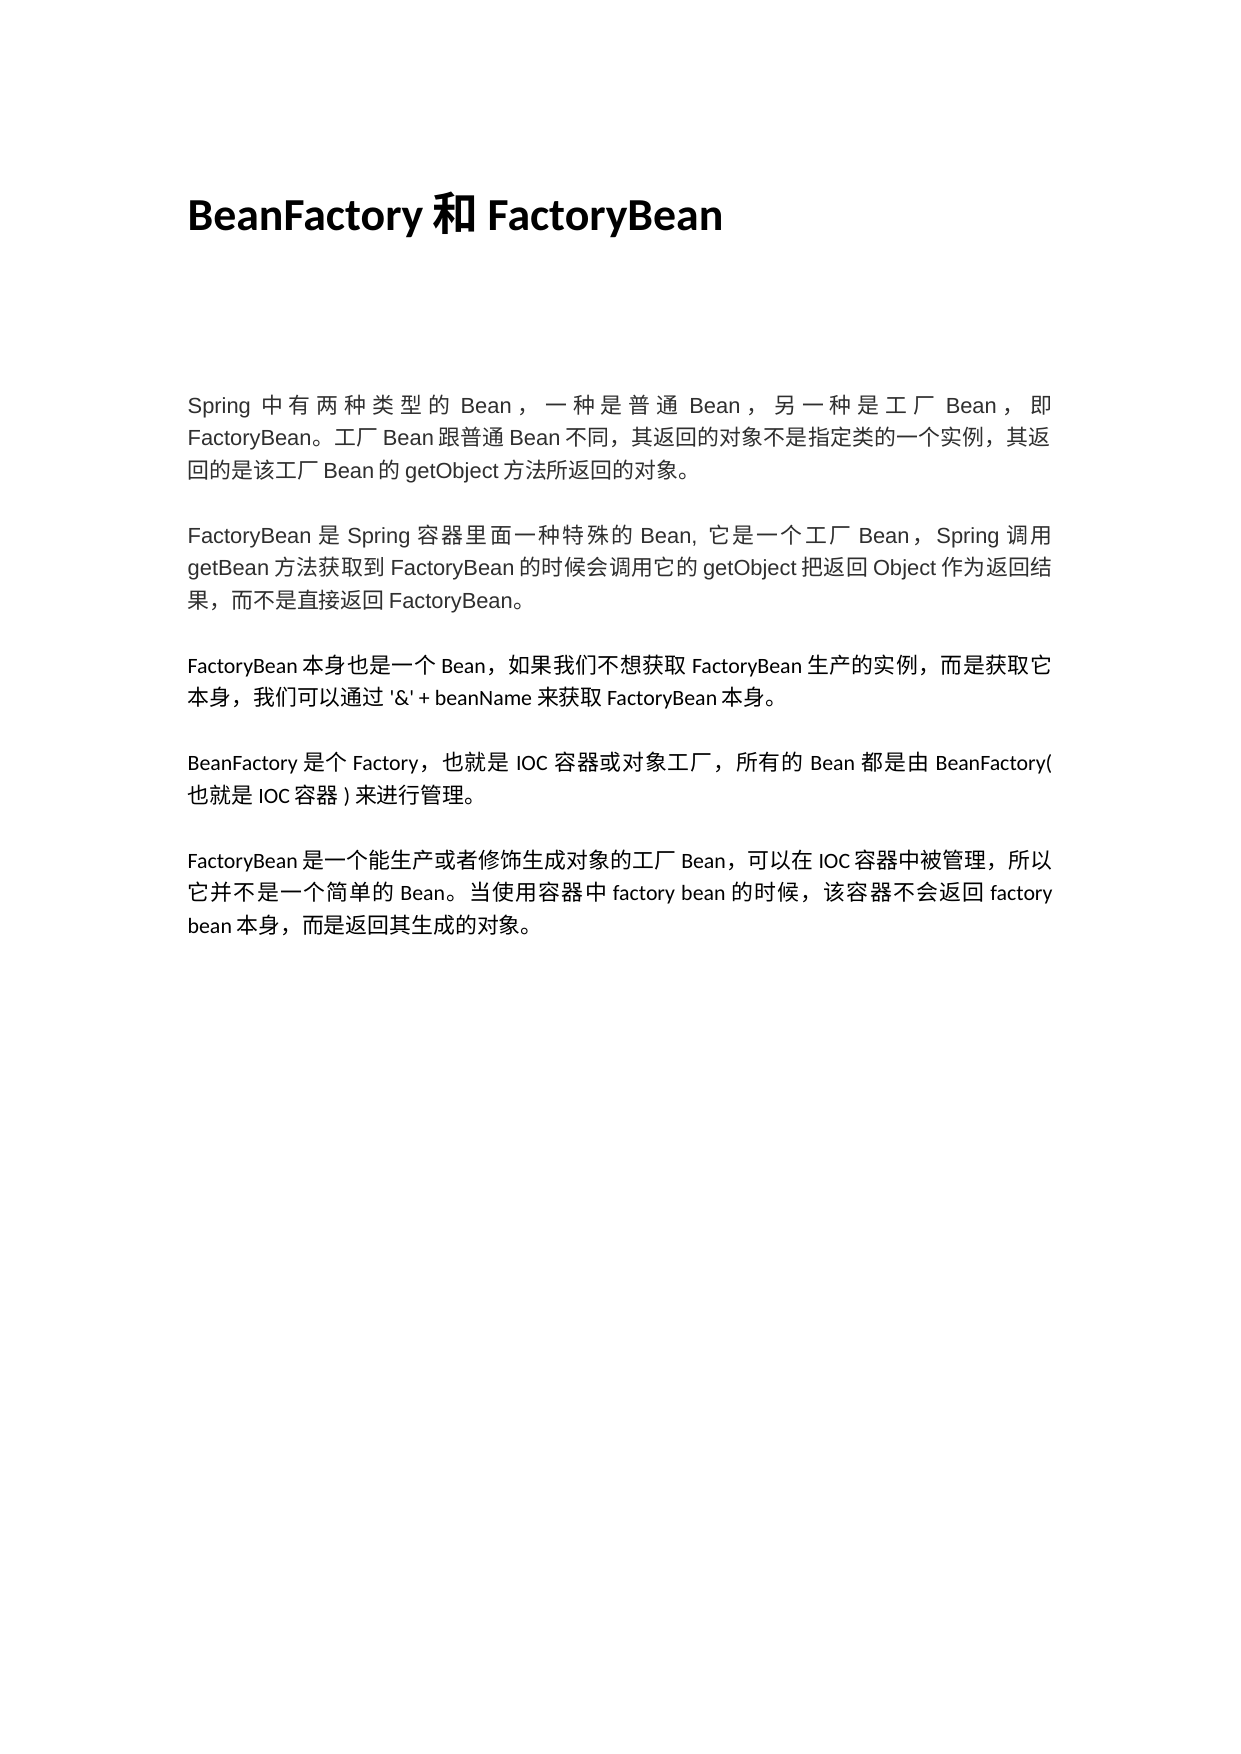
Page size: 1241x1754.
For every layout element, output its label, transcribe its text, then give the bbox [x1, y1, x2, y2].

text FactoryBean是一个能生产或者修饰生成对象的工厂Bean，可以在IOC容器中被管理，所以它并不是一个简单的Bean。当使用容器中factory bean的时候，该容器不会返回factory bean本身，而是返回其生成的对象。 [187, 842, 1053, 940]
text Spring中有两种类型的Bean，一种是普通Bean，另一种是工厂Bean，即FactoryBean。工厂Bean跟普通Bean不同，其返回的对象不是指定类的一个实例，其返回的是该工厂Bean的getObject方法所返回的对象。 [187, 387, 1053, 485]
text FactoryBean是Spring容器里面一种特殊的Bean, 它是一个工厂Bean，Spring调用getBean方法获取到FactoryBean的时候会调用它的getObject把返回Object作为返回结果，而不是直接返回FactoryBean。 [187, 517, 1053, 615]
text FactoryBean本身也是一个Bean，如果我们不想获取FactoryBean生产的实例，而是获取它本身，我们可以通过 '&' + beanName 来获取FactoryBean本身。 [187, 647, 1053, 712]
text BeanFactory是个Factory，也就是 IOC 容器或对象工厂，所有的 Bean 都是由 BeanFactory( 也就是 IOC 容器 ) 来进行管理。 [187, 745, 1053, 810]
subtitle BeanFactory和FactoryBean [187, 162, 1053, 259]
